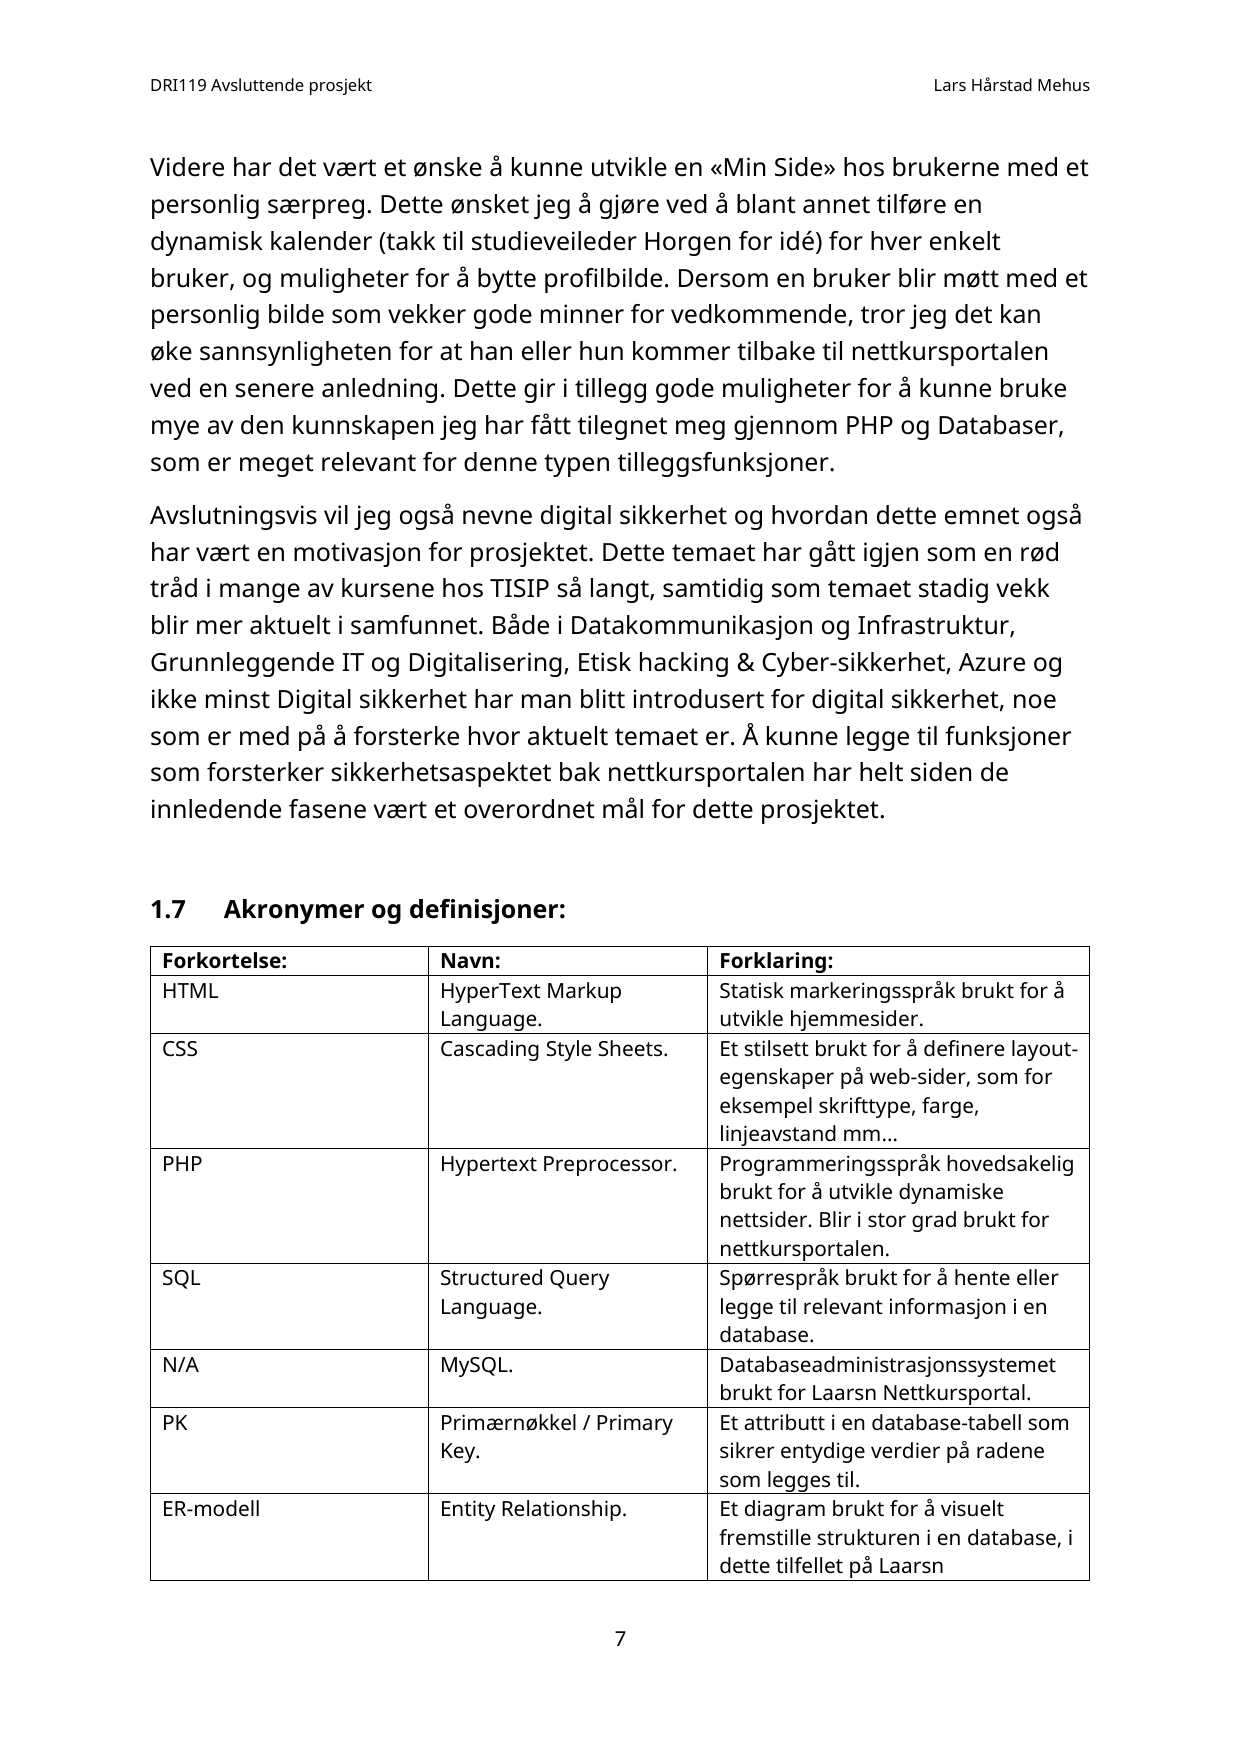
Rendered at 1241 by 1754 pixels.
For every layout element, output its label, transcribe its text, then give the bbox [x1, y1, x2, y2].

text Videre har det vært et ønske å kunne utvikle en «Min Side» hos brukerne med et personlig særpreg. Dette ønsket jeg å gjøre ved å blant annet tilføre en dynamisk kalender (takk til studieveileder Horgen for idé) for hver enkelt bruker, og muligheter for å bytte profilbilde. Dersom en bruker blir møtt med et personlig bilde som vekker gode minner for vedkommende, tror jeg det kan øke sannsynligheten for at han eller hun kommer tilbake til nettkursportalen ved en senere anledning. Dette gir i tillegg gode muligheter for å kunne bruke mye av den kunnskapen jeg har fått tilegnet meg gjennom PHP og Databaser, som er meget relevant for denne typen tilleggsfunksjoner. [150, 150, 1090, 478]
table_cell Primærnøkkel / Primary Key. [429, 1408, 707, 1493]
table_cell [708, 1494, 1089, 1579]
table_cell MySQL. [429, 1350, 707, 1407]
table_cell CSS [151, 1034, 428, 1148]
table_header Forkortelse: [151, 947, 428, 975]
table_cell HTML [151, 976, 428, 1033]
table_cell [429, 1494, 707, 1579]
table_cell Spørrespråk brukt for å hente eller legge til relevant informasjon i en database. [708, 1264, 1089, 1349]
table_cell SQL [151, 1264, 428, 1349]
table_cell Structured Query Language. [429, 1264, 707, 1349]
table_cell PK [151, 1408, 428, 1493]
table_cell N/A [151, 1350, 428, 1407]
table_cell ER-modell [151, 1494, 428, 1579]
table_cell PHP [151, 1149, 428, 1262]
table_cell HyperText Markup Language. [429, 976, 707, 1033]
text Avslutningsvis vil jeg også nevne digital sikkerhet og hvordan dette emnet også har vært en motivasjon for prosjektet. Dette temaet har gått igjen som en rød tråd i mange av kursene hos TISIP så langt, samtidig som temaet stadig vekk blir mer aktuelt i samfunnet. Både i Datakommunikasjon og Infrastruktur, Grunnleggende IT og Digitalisering, Etisk hacking & Cyber-sikkerhet, Azure og ikke minst Digital sikkerhet har man blitt introdusert for digital sikkerhet, noe som er med på å forsterke hvor aktuelt temaet er. Å kunne legge til funksjoner som forsterker sikkerhetsaspektet bak nettkursportalen har helt siden de innledende fasene vært et overordnet mål for dette prosjektet. [150, 498, 1090, 826]
table_header Navn: [429, 947, 707, 975]
text 1.7 Akronymer og definisjoner: [150, 892, 1090, 926]
table_cell Statisk markeringsspråk brukt for å utvikle hjemmesider. [708, 976, 1089, 1033]
table_cell Databaseadministrasjonssystemet brukt for Laarsn Nettkursportal. [708, 1350, 1089, 1407]
table_cell Programmeringsspråk hovedsakelig brukt for å utvikle dynamiske nettsider. Blir i stor grad brukt for nettkursportalen. [708, 1149, 1089, 1262]
table_cell Et attributt i en database-tabell som sikrer entydige verdier på radene som legges til. [708, 1408, 1089, 1493]
table_cell Hypertext Preprocessor. [429, 1149, 707, 1262]
table_cell Cascading Style Sheets. [429, 1034, 707, 1148]
table_header Forklaring: [708, 947, 1089, 975]
table_cell Et stilsett brukt for å definere layout-egenskaper på web-sider, som for eksempel skrifttype, farge, linjeavstand mm… [708, 1034, 1089, 1148]
